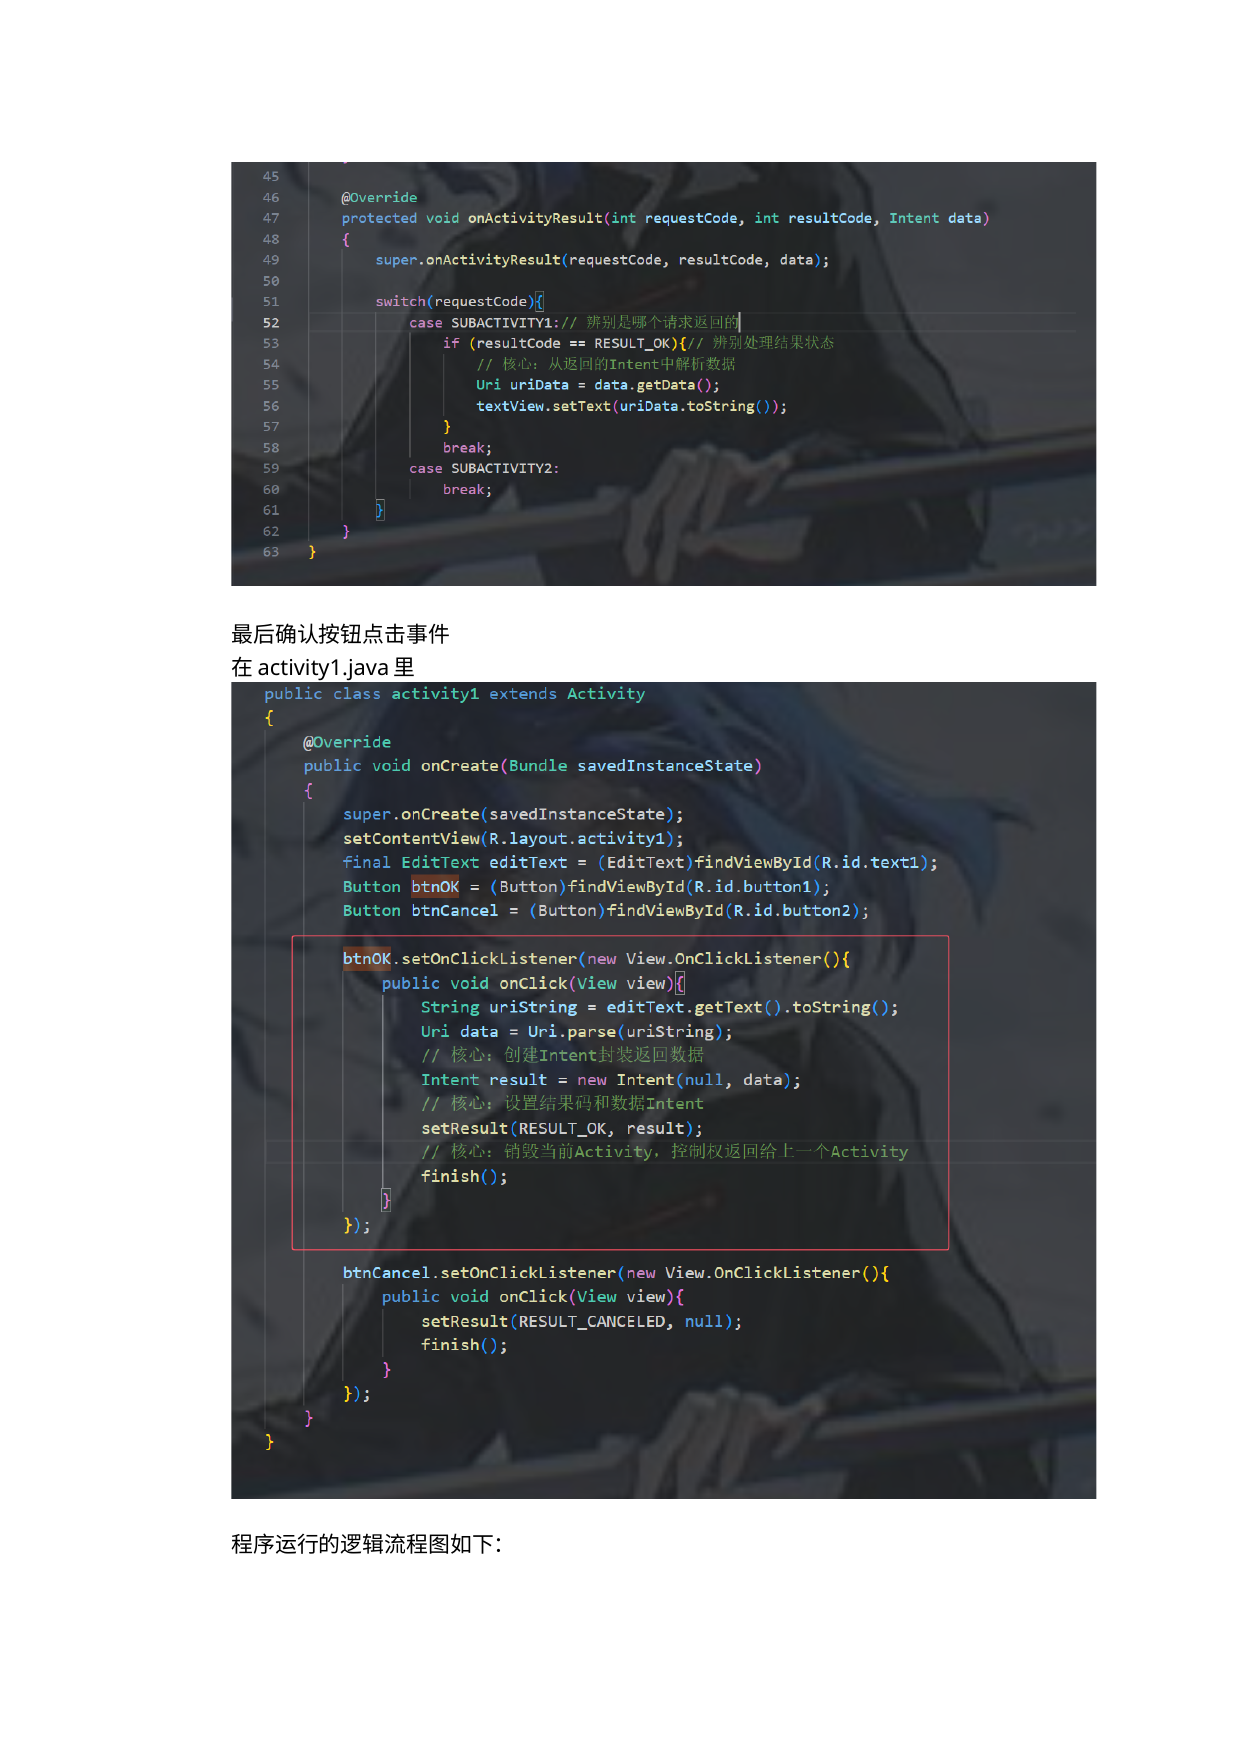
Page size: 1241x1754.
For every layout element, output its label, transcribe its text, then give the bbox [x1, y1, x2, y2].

text 在activity1.java里 [231, 649, 1053, 682]
text 程序运行的逻辑流程图如下： [231, 1527, 1053, 1559]
text 最后确认按钮点击事件 [231, 617, 1053, 649]
picture [231, 162, 1097, 586]
picture [231, 682, 1097, 1499]
